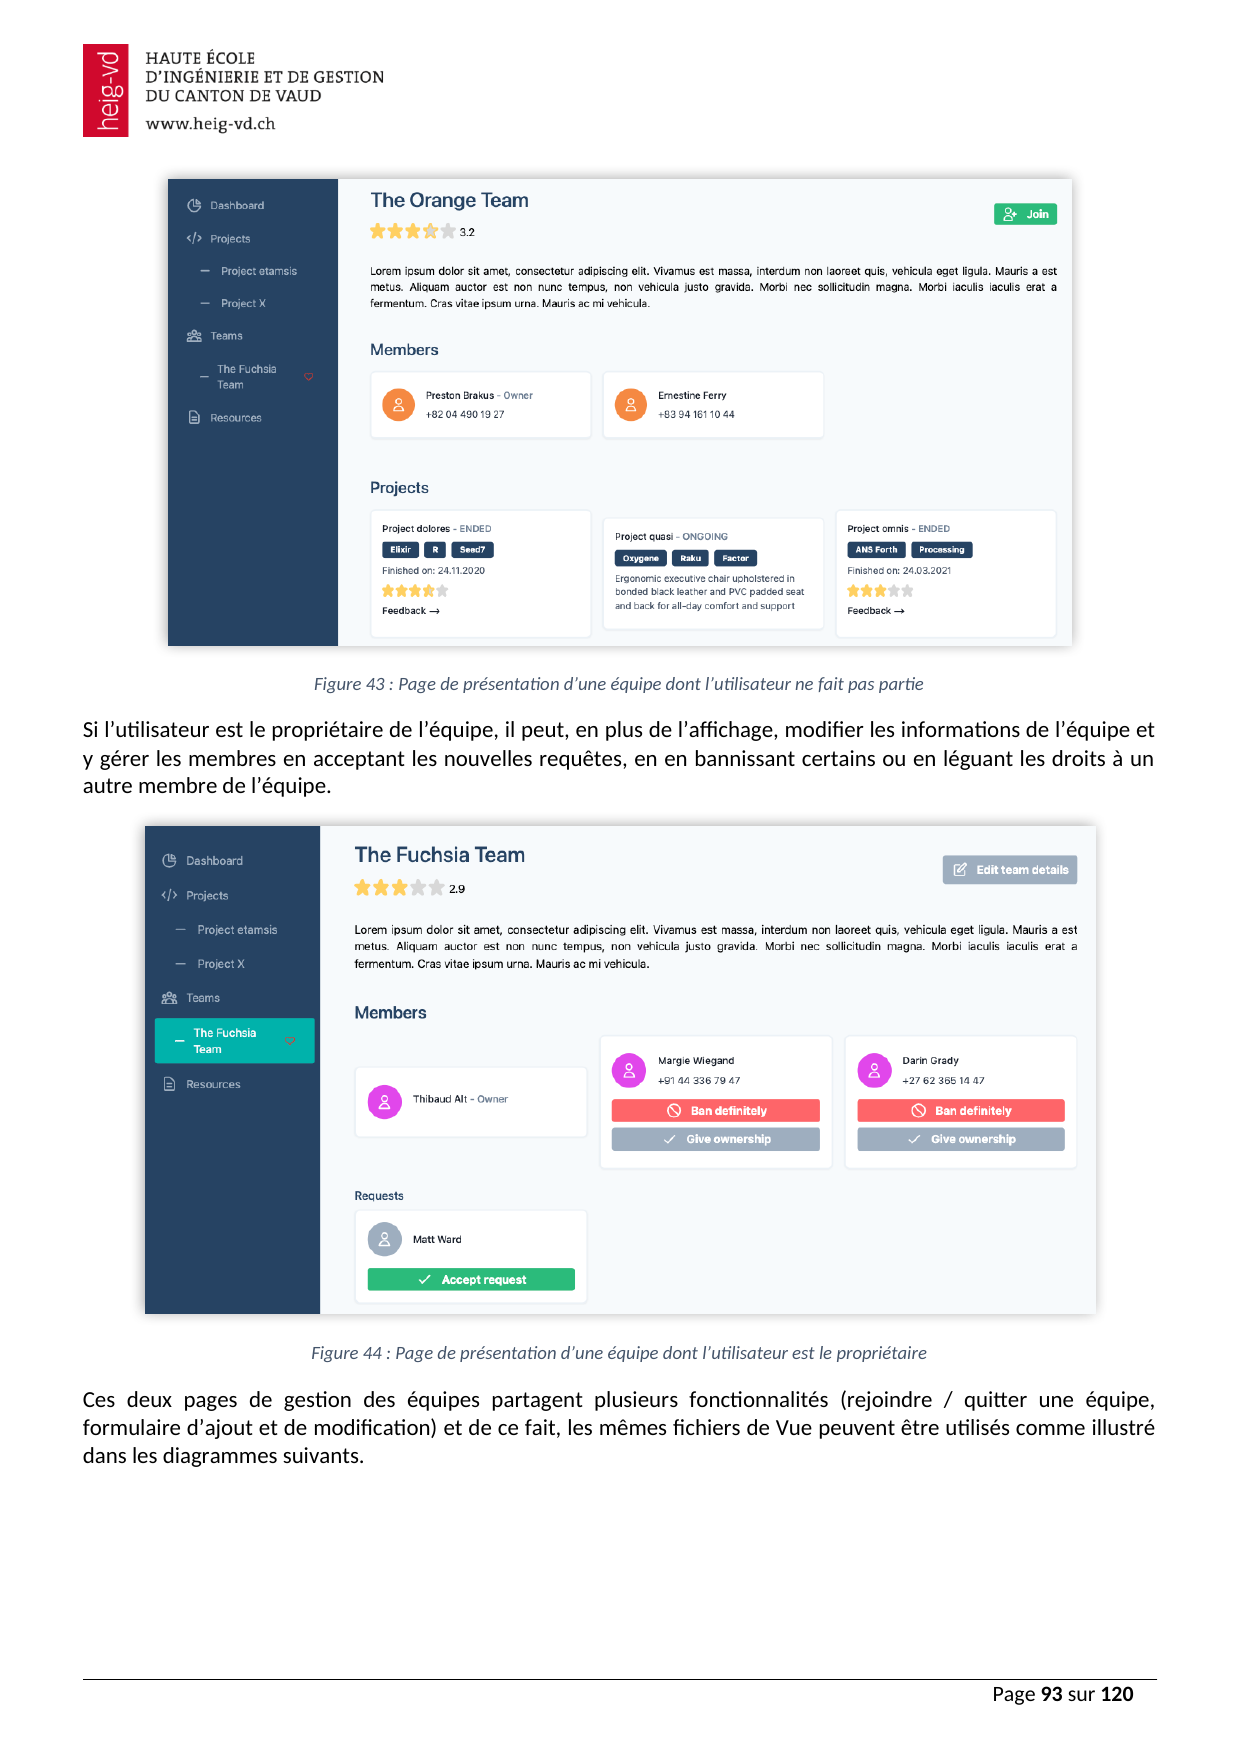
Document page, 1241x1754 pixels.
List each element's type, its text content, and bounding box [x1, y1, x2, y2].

text Ces deux pages de gestion des équipes partagent plusieurs fonctionnalités (rejoindre / quitter une équipe, formulaire d’ajout et de modification) et de ce fait, les mêmes fichiers de Vue peuvent être utilisés comme illustré dans les diagrammes suivants. [83, 1385, 1157, 1469]
picture [168, 179, 1072, 646]
text Figure 44 : Page de présentation d’une équipe dont l’utilisateur est le propriétaire [83, 1342, 1157, 1364]
picture [83, 44, 384, 137]
text Figure 43 : Page de présentation d’une équipe dont l’utilisateur ne fait pas partie [83, 672, 1157, 695]
text Si l’utilisateur est le propriétaire de l’équipe, il peut, en plus de l’affichage, modifier les informations de l’équipe et y gérer les membres en acceptant les nouvelles requêtes, en en bannissant certains ou en léguant les droits à un autre membre de l’équipe. [83, 716, 1157, 800]
picture [145, 826, 1096, 1314]
